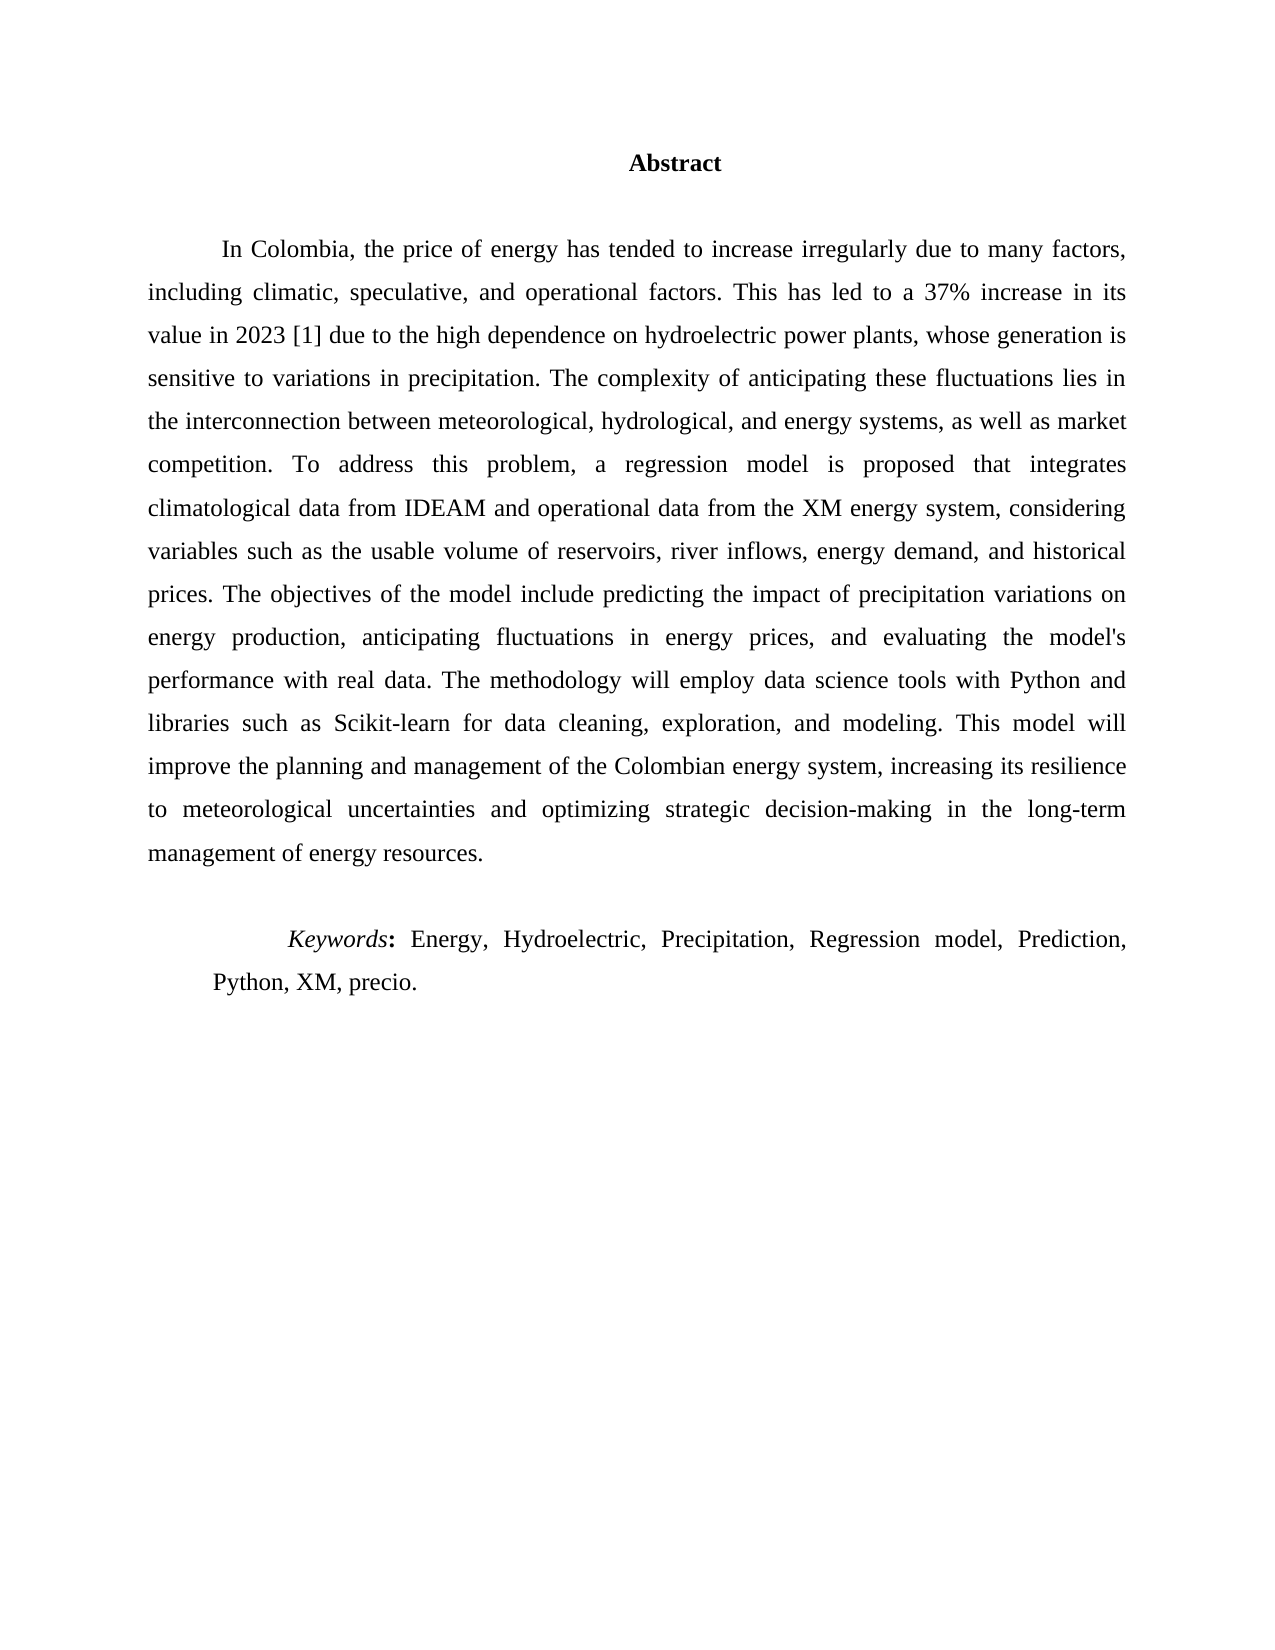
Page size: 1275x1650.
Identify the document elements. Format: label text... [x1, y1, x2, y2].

text In Colombia, the price of energy has tended to increase irregularly due to many factors, including climatic, speculative, and operational factors. This has led to a 37% increase in its value in 2023 [1] due to the high dependence on hydroelectric power plants, whose generation is sensitive to variations in precipitation. The complexity of anticipating these fluctuations lies in the interconnection between meteorological, hydrological, and energy systems, as well as market competition. To address this problem, a regression model is proposed that integrates climatological data from IDEAM and operational data from the XM energy system, considering variables such as the usable volume of reservoirs, river inflows, energy demand, and historical prices. The objectives of the model include predicting the impact of precipitation variations on energy production, anticipating fluctuations in energy prices, and evaluating the model's performance with real data. The methodology will employ data science tools with Python and libraries such as Scikit-learn for data cleaning, exploration, and modeling. This model will improve the planning and management of the Colombian energy system, increasing its resilience to meteorological uncertainties and optimizing strategic decision-making in the long-term management of energy resources. [148, 234, 1127, 866]
text Keywords: Energy, Hydroelectric, Precipitation, Regression model, Prediction, Python, XM, precio. [213, 924, 1127, 996]
subtitle Abstract [148, 148, 1127, 176]
